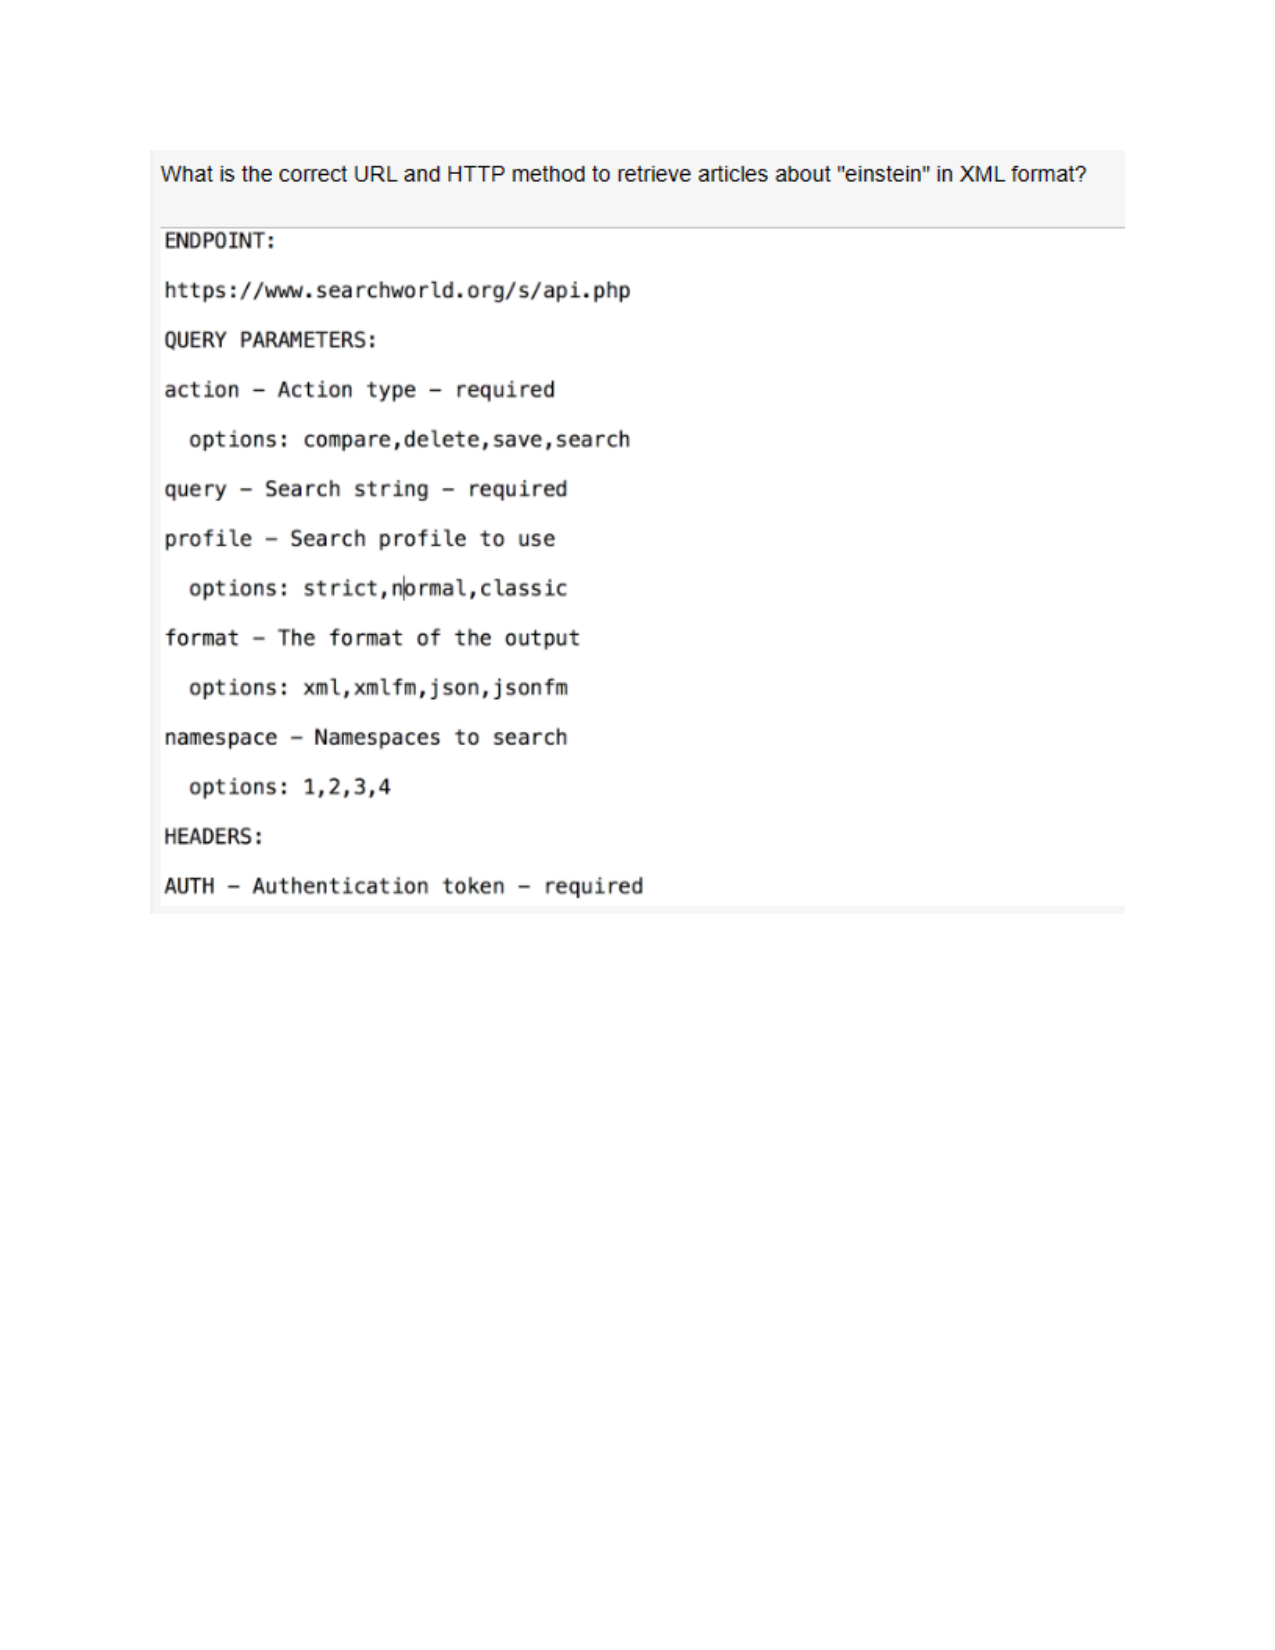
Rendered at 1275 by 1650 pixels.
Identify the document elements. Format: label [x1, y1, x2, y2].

picture [150, 150, 1125, 914]
